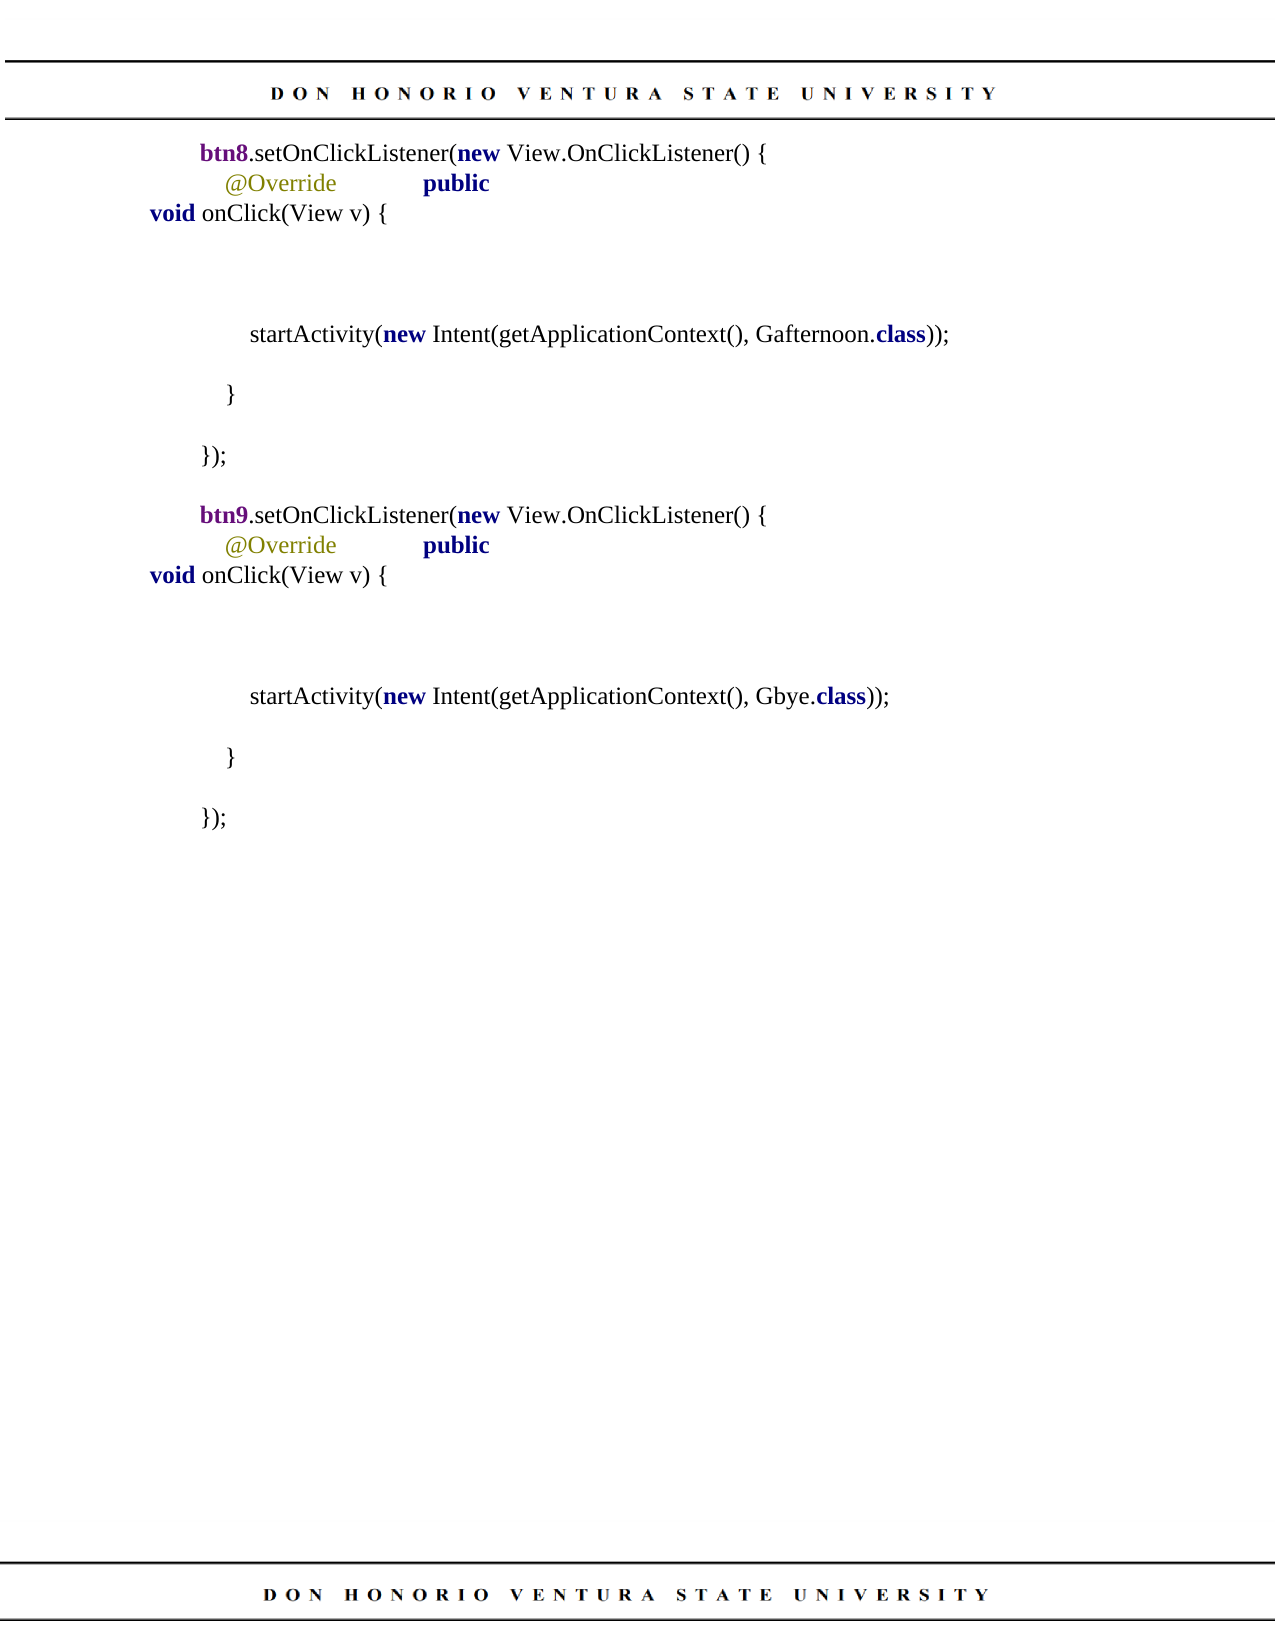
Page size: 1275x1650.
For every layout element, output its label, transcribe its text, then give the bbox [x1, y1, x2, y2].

text btn9.setOnClickListener(new View.OnClickListener() { [149, 500, 1023, 529]
text btn8.setOnClickListener(new View.OnClickListener() { [149, 48, 1023, 167]
text }); [149, 440, 1023, 469]
text startActivity(new Intent(getApplicationContext(), Gafternoon.class)); [149, 319, 951, 348]
picture [0, 1519, 1275, 1639]
text } [149, 742, 1023, 771]
text startActivity(new Intent(getApplicationContext(), Gbye.class)); [149, 681, 1023, 710]
text @Override public void onClick(View v) { [149, 530, 538, 589]
text }); [149, 802, 1023, 831]
picture [4, 17, 1275, 138]
text } [149, 379, 1023, 408]
text @Override public void onClick(View v) { [149, 168, 538, 227]
